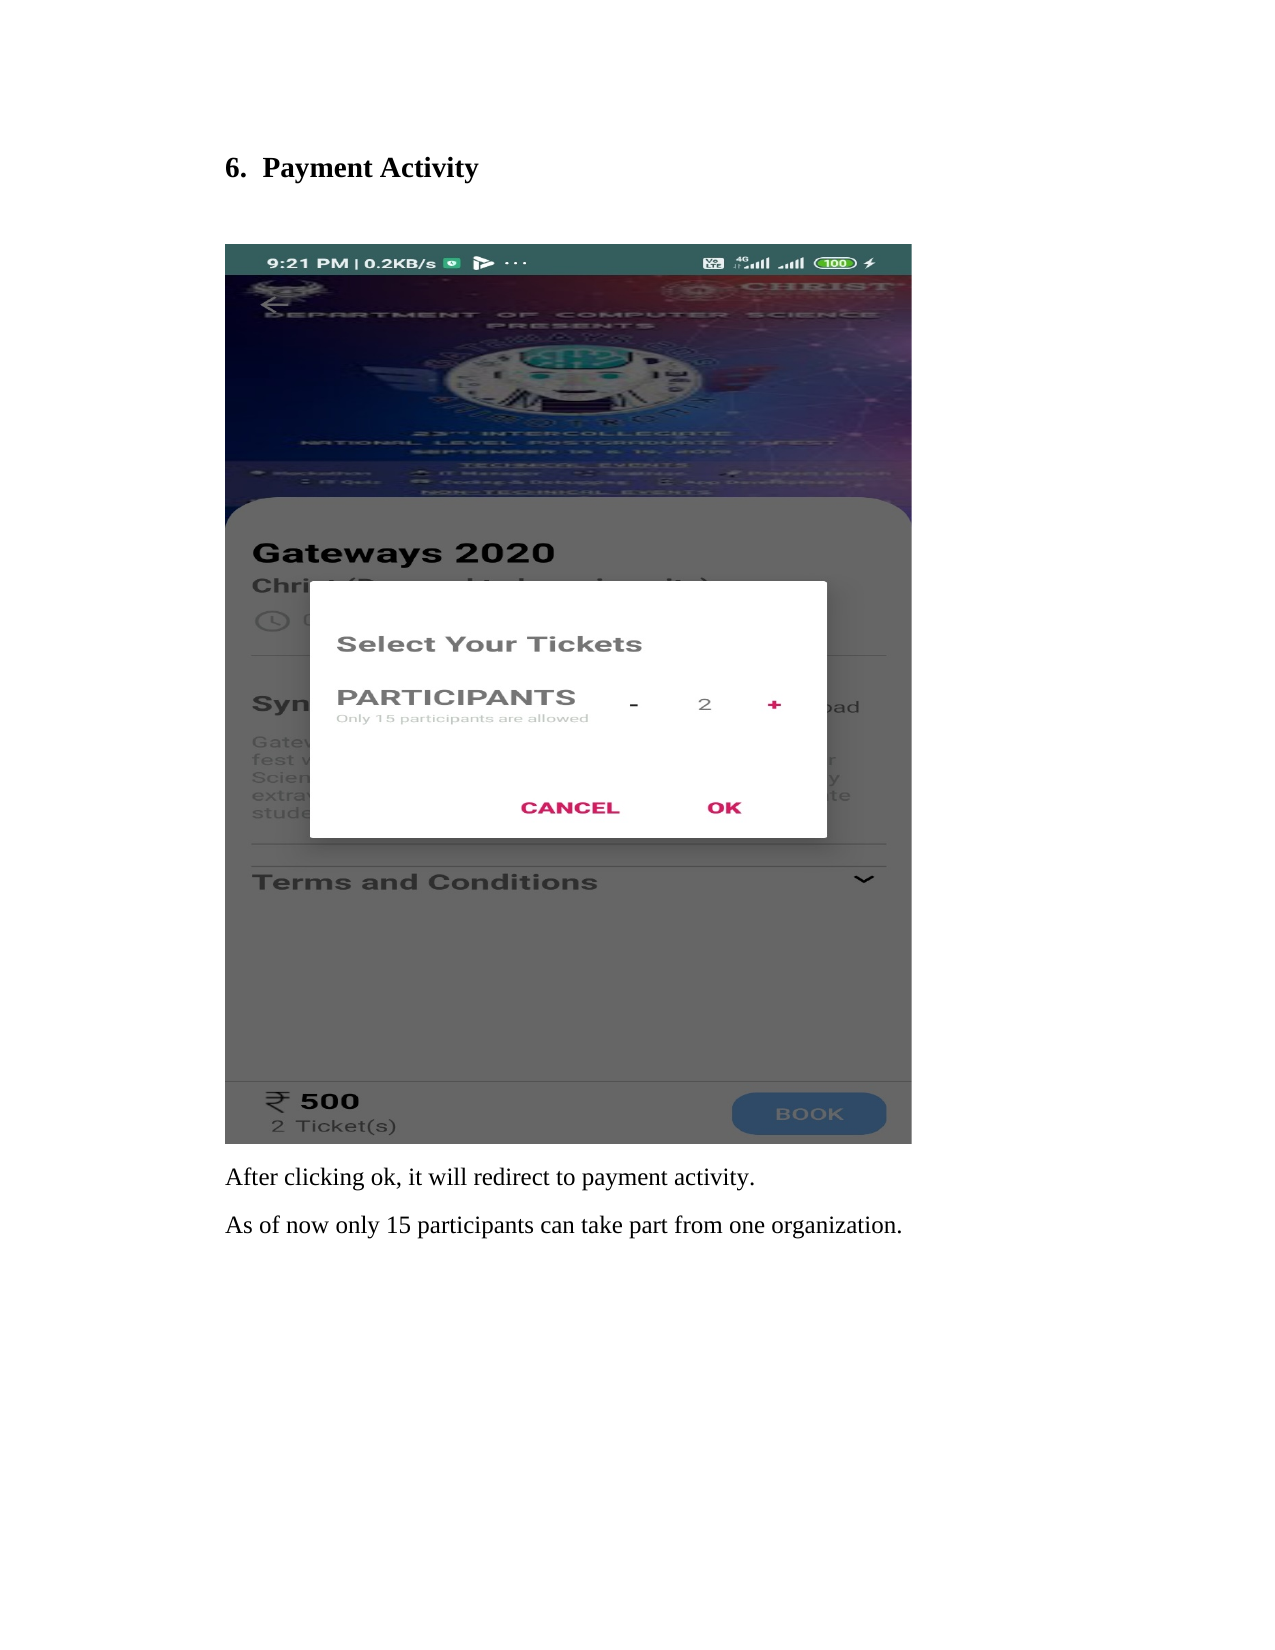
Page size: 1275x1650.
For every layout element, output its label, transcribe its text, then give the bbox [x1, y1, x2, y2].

list Payment Activity [225, 150, 1125, 183]
text As of now only 15 participants can take part from one organization. [225, 1210, 1125, 1239]
text After clicking ok, it will redirect to payment activity. [225, 1162, 1125, 1191]
picture [225, 244, 912, 1144]
